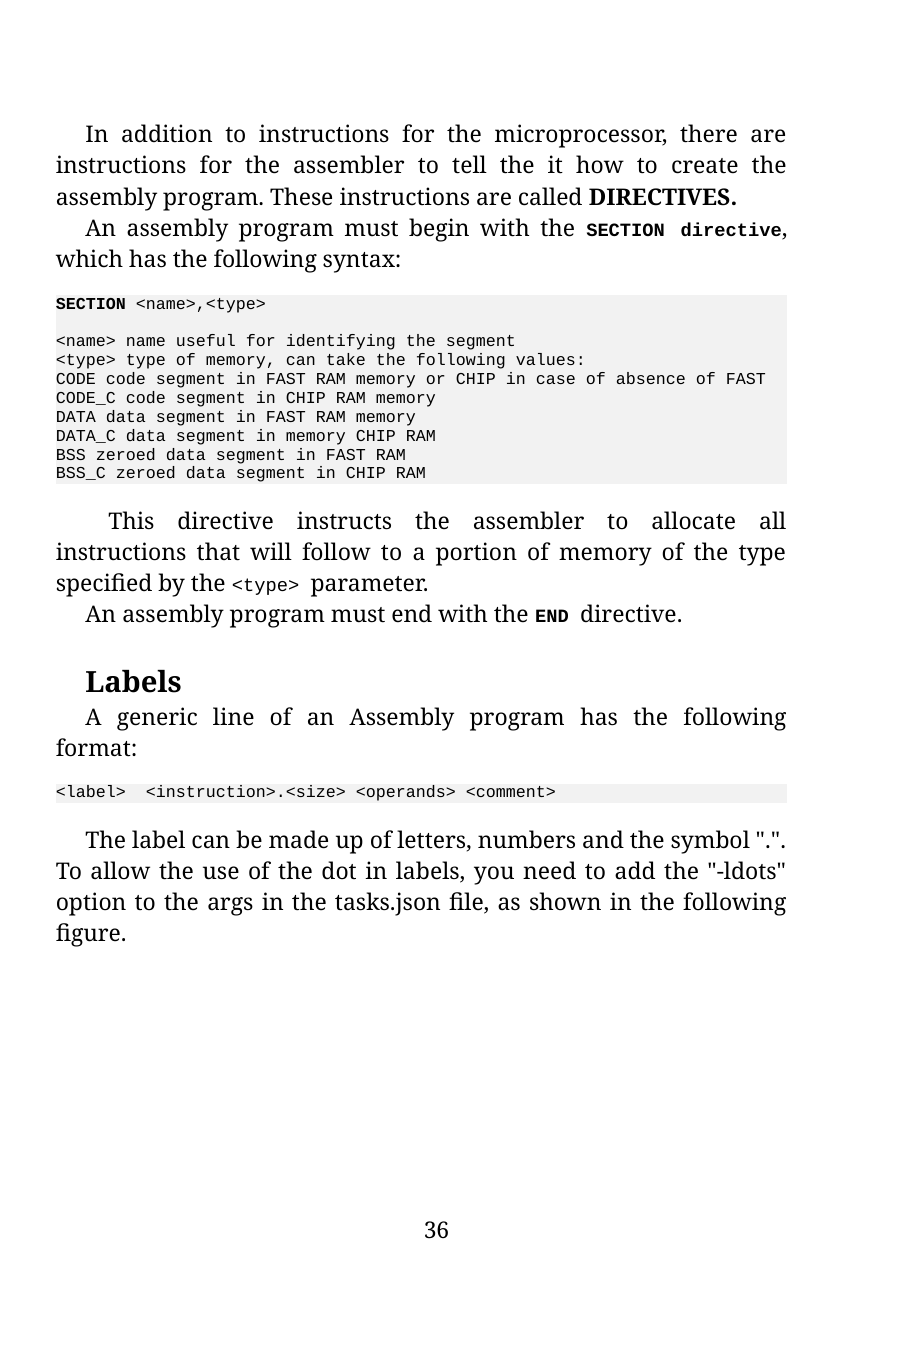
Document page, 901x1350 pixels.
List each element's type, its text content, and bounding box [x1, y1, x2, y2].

text The label can be made up of letters, numbers and the symbol ".". To allow the use of the dot in labels, you need to add the "-ldots" option to the args in the tasks.json file, as shown in the following figure. [56, 823, 787, 948]
text DATA data segment in FAST RAM memory [56, 408, 787, 427]
text BSS zeroed data segment in FAST RAM [56, 446, 787, 465]
text This directive instructs the assembler to allocate all instructions that will follow to a portion of memory of the type specified by the <type> parameter. [56, 504, 787, 598]
text An assembly program must begin with the SECTION directive, which has the following syntax: [56, 212, 787, 274]
text SECTION <name>,<type> [56, 295, 787, 314]
text <name> name useful for identifying the segment [56, 333, 787, 352]
subtitle Labels [56, 661, 787, 701]
text DATA_C data segment in memory CHIP RAM [56, 427, 787, 446]
text In addition to instructions for the microprocessor, there are instructions for the assembler to tell the it how to create the assembly program. These instructions are called DIRECTIVES. [56, 118, 787, 212]
text BSS_C zeroed data segment in CHIP RAM [56, 465, 787, 484]
text CODE_C code segment in CHIP RAM memory [56, 389, 787, 408]
text <label> <instruction>.<size> <operands> <comment> [56, 784, 787, 803]
text An assembly program must end with the END directive. [56, 598, 787, 629]
text A generic line of an Assembly program has the following format: [56, 701, 787, 763]
text CODE code segment in FAST RAM memory or CHIP in case of absence of FAST [56, 371, 787, 389]
text <type> type of memory, can take the following values: [56, 352, 787, 371]
